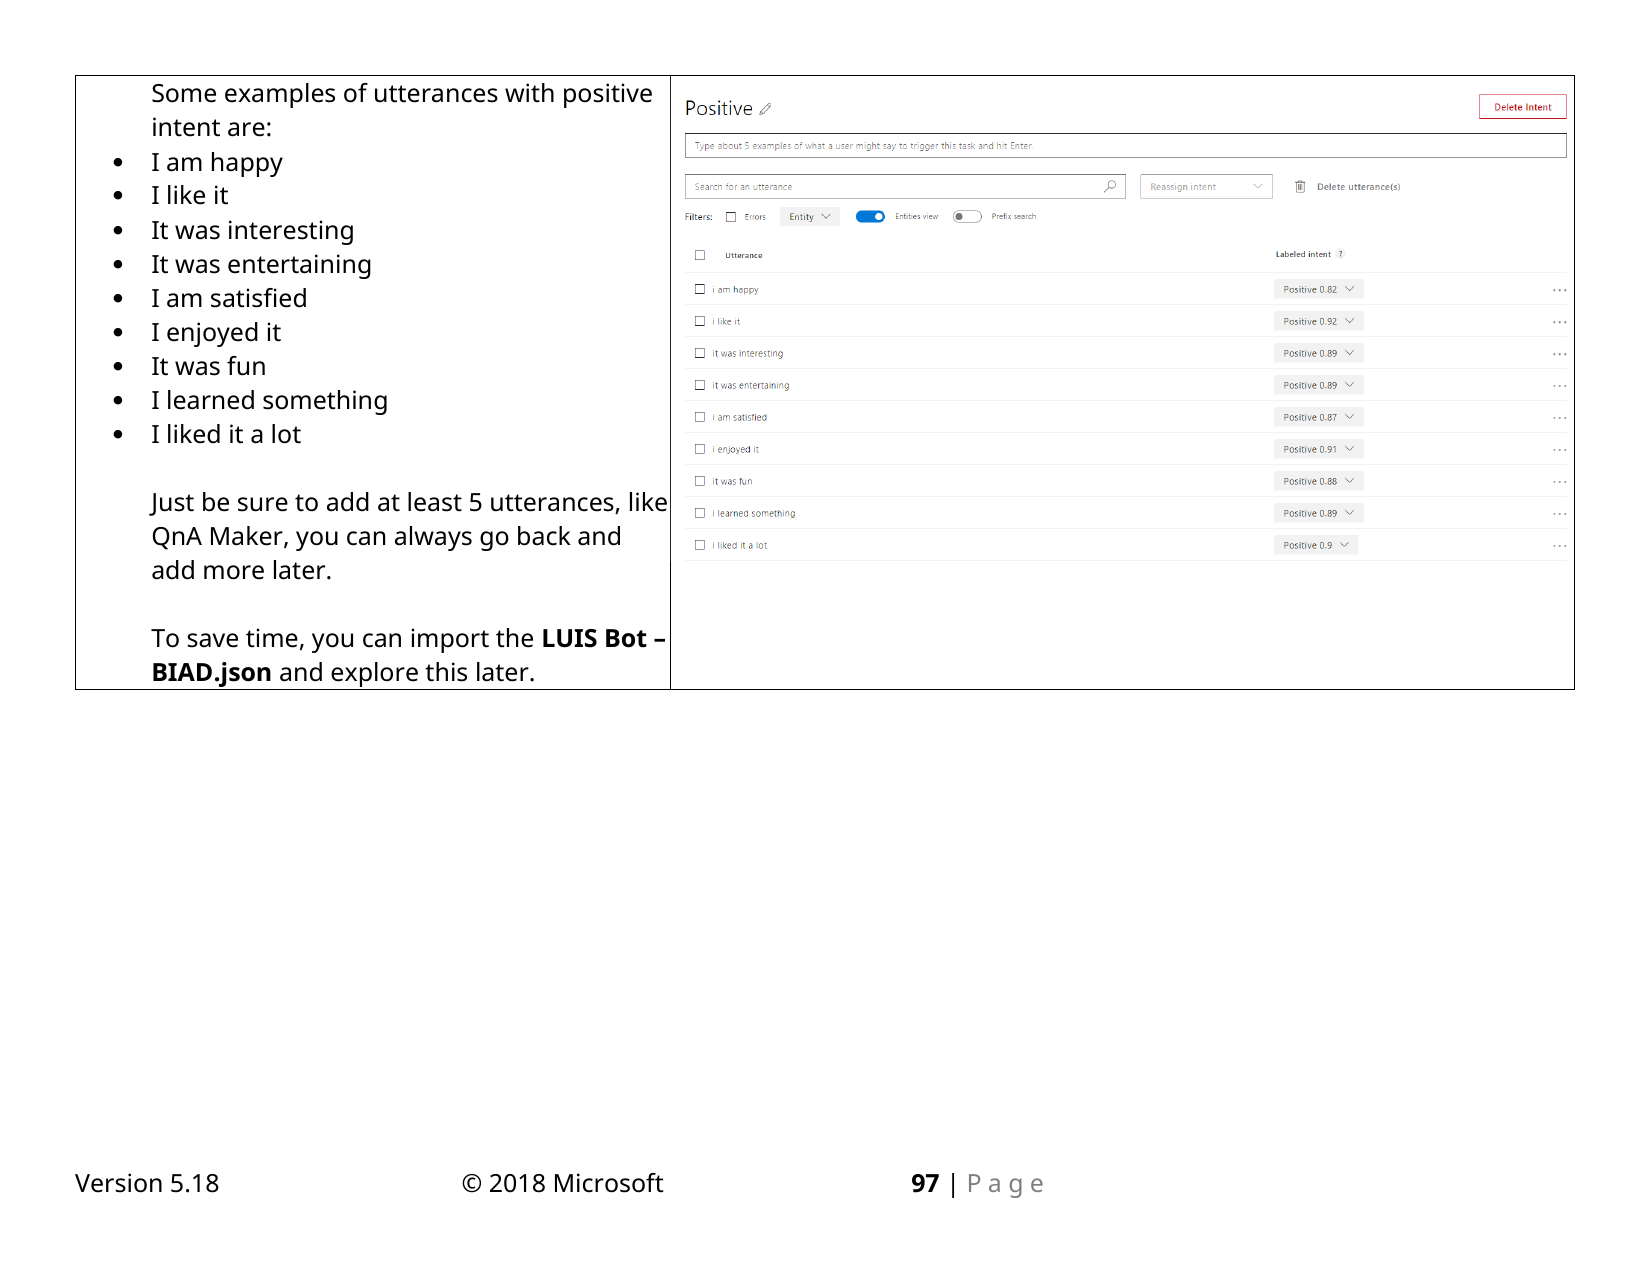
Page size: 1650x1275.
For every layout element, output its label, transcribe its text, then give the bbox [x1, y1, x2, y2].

picture [670, 76, 1571, 562]
table_cell Some examples of utterances with positive intent are: I am happy I like it It was interesting It was entertaining I am satisfied I enjoyed it It was fun I learned something I liked it a lot Just be sure to add at least 5 utterances, like QnA Maker, you can always go back and add more later. To save time, you can import the LUIS Bot – BIAD.json and explore this later. [76, 76, 670, 689]
table_cell [671, 76, 1574, 689]
